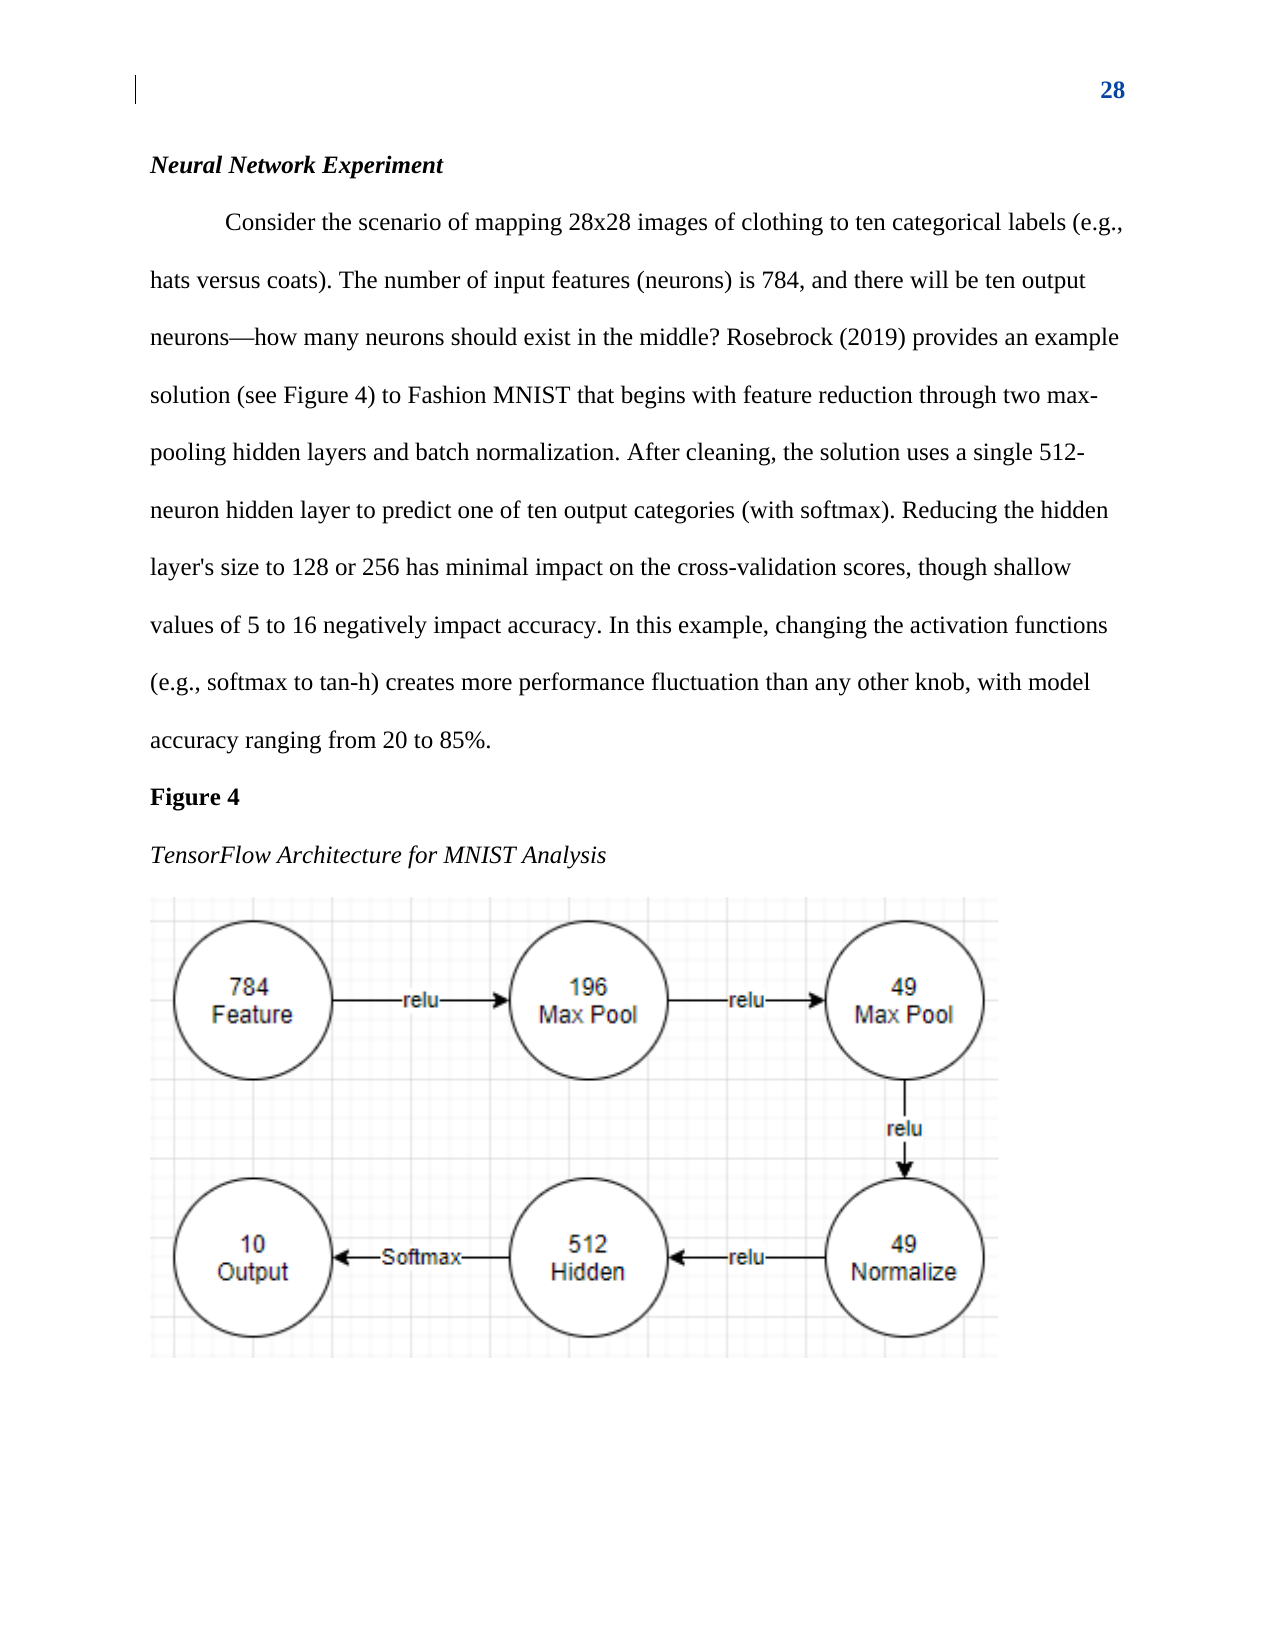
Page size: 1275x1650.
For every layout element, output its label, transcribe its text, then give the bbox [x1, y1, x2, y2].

text Consider the scenario of mapping 28x28 images of clothing to ten categorical labels (e.g., hats versus coats). The number of input features (neurons) is 784, and there will be ten output neurons—how many neurons should exist in the middle? Rosebrock (2019) provides an example solution (see Figure 4) to Fashion MNIST that begins with feature reduction through two max-pooling hidden layers and batch normalization. After cleaning, the solution uses a single 512-neuron hidden layer to predict one of ten output categories (with softmax). Reducing the hidden layer's size to 128 or 256 has minimal impact on the cross-validation scores, though shallow values of 5 to 16 negatively impact accuracy. In this example, changing the activation functions (e.g., softmax to tan-h) creates more performance fluctuation than any other knob, with model accuracy ranging from 20 to 85%. [150, 207, 1125, 754]
subtitle Neural Network Experiment [150, 150, 1125, 179]
picture [150, 897, 999, 1358]
